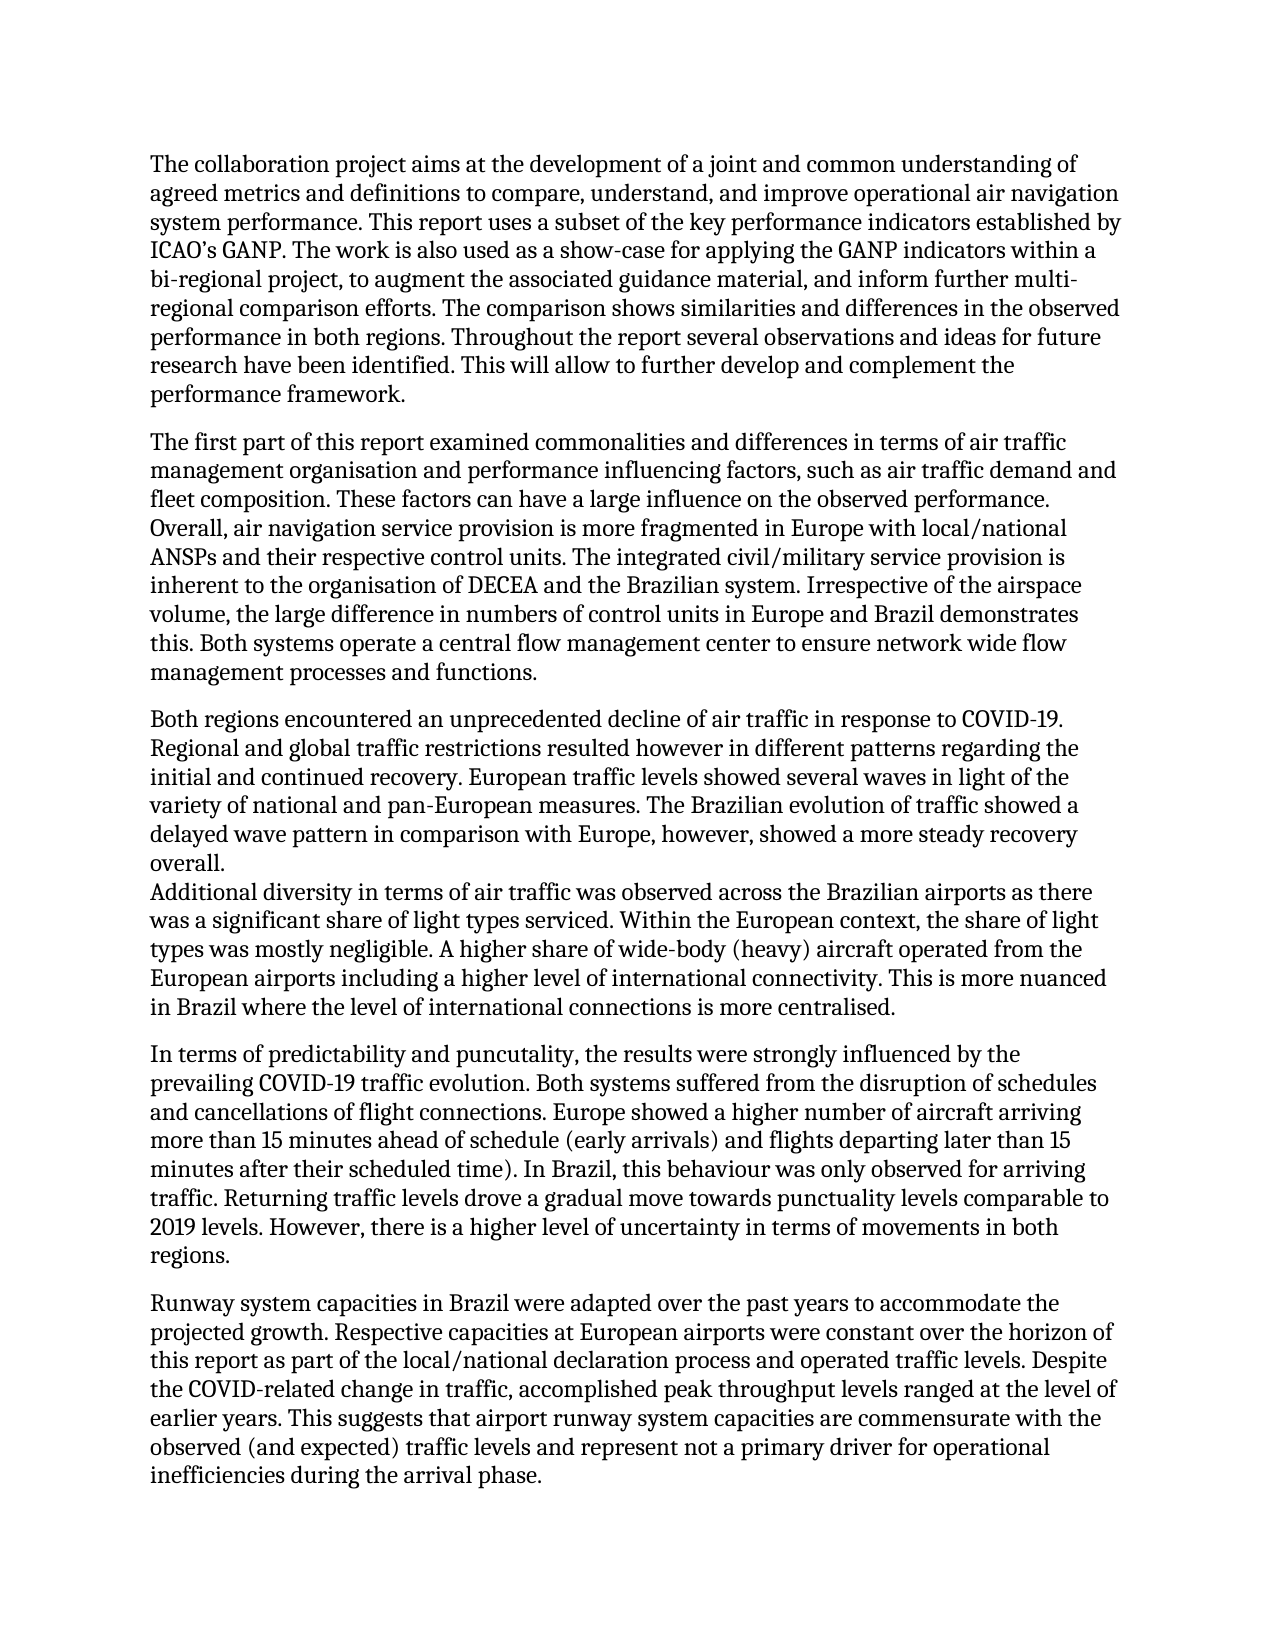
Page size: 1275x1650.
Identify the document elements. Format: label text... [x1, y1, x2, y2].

text The collaboration project aims at the development of a joint and common understanding of agreed metrics and definitions to compare, understand, and improve operational air navigation system performance. This report uses a subset of the key performance indicators established by ICAO’s GANP. The work is also used as a show-case for applying the GANP indicators within a bi-regional project, to augment the associated guidance material, and inform further multi-regional comparison efforts. The comparison shows similarities and differences in the observed performance in both regions. Throughout the report several observations and ideas for future research have been identified. This will allow to further develop and complement the performance framework. [150, 150, 1125, 409]
text Runway system capacities in Brazil were adapted over the past years to accommodate the projected growth. Respective capacities at European airports were constant over the horizon of this report as part of the local/national declaration process and operated traffic levels. Despite the COVID-related change in traffic, accomplished peak throughput levels ranged at the level of earlier years. This suggests that airport runway system capacities are commensurate with the observed (and expected) traffic levels and represent not a primary driver for operational inefficiencies during the arrival phase. [150, 1289, 1125, 1490]
text In terms of predictability and puncutality, the results were strongly influenced by the prevailing COVID-19 traffic evolution. Both systems suffered from the disruption of schedules and cancellations of flight connections. Europe showed a higher number of aircraft arriving more than 15 minutes ahead of schedule (early arrivals) and flights departing later than 15 minutes after their scheduled time). In Brazil, this behaviour was only observed for arriving traffic. Returning traffic levels drove a gradual move towards punctuality levels comparable to 2019 levels. However, there is a higher level of uncertainty in terms of movements in both regions. [150, 1040, 1125, 1270]
text Both regions encountered an unprecedented decline of air traffic in response to COVID-19. Regional and global traffic restrictions resulted however in different patterns regarding the initial and continued recovery. European traffic levels showed several waves in light of the variety of national and pan-European measures. The Brazilian evolution of traffic showed a delayed wave pattern in comparison with Europe, however, showed a more steady recovery overall. Additional diversity in terms of air traffic was observed across the Brazilian airports as there was a significant share of light types serviced. Within the European context, the share of light types was mostly negligible. A higher share of wide-body (heavy) aircraft operated from the European airports including a higher level of international connectivity. This is more nuanced in Brazil where the level of international connections is more centralised. [150, 705, 1125, 1021]
text The first part of this report examined commonalities and differences in terms of air traffic management organisation and performance influencing factors, such as air traffic demand and fleet composition. These factors can have a large influence on the observed performance. Overall, air navigation service provision is more fragmented in Europe with local/national ANSPs and their respective control units. The integrated civil/military service provision is inherent to the organisation of DECEA and the Brazilian system. Irrespective of the airspace volume, the large difference in numbers of control units in Europe and Brazil demonstrates this. Both systems operate a central flow management center to ensure network wide flow management processes and functions. [150, 427, 1125, 686]
